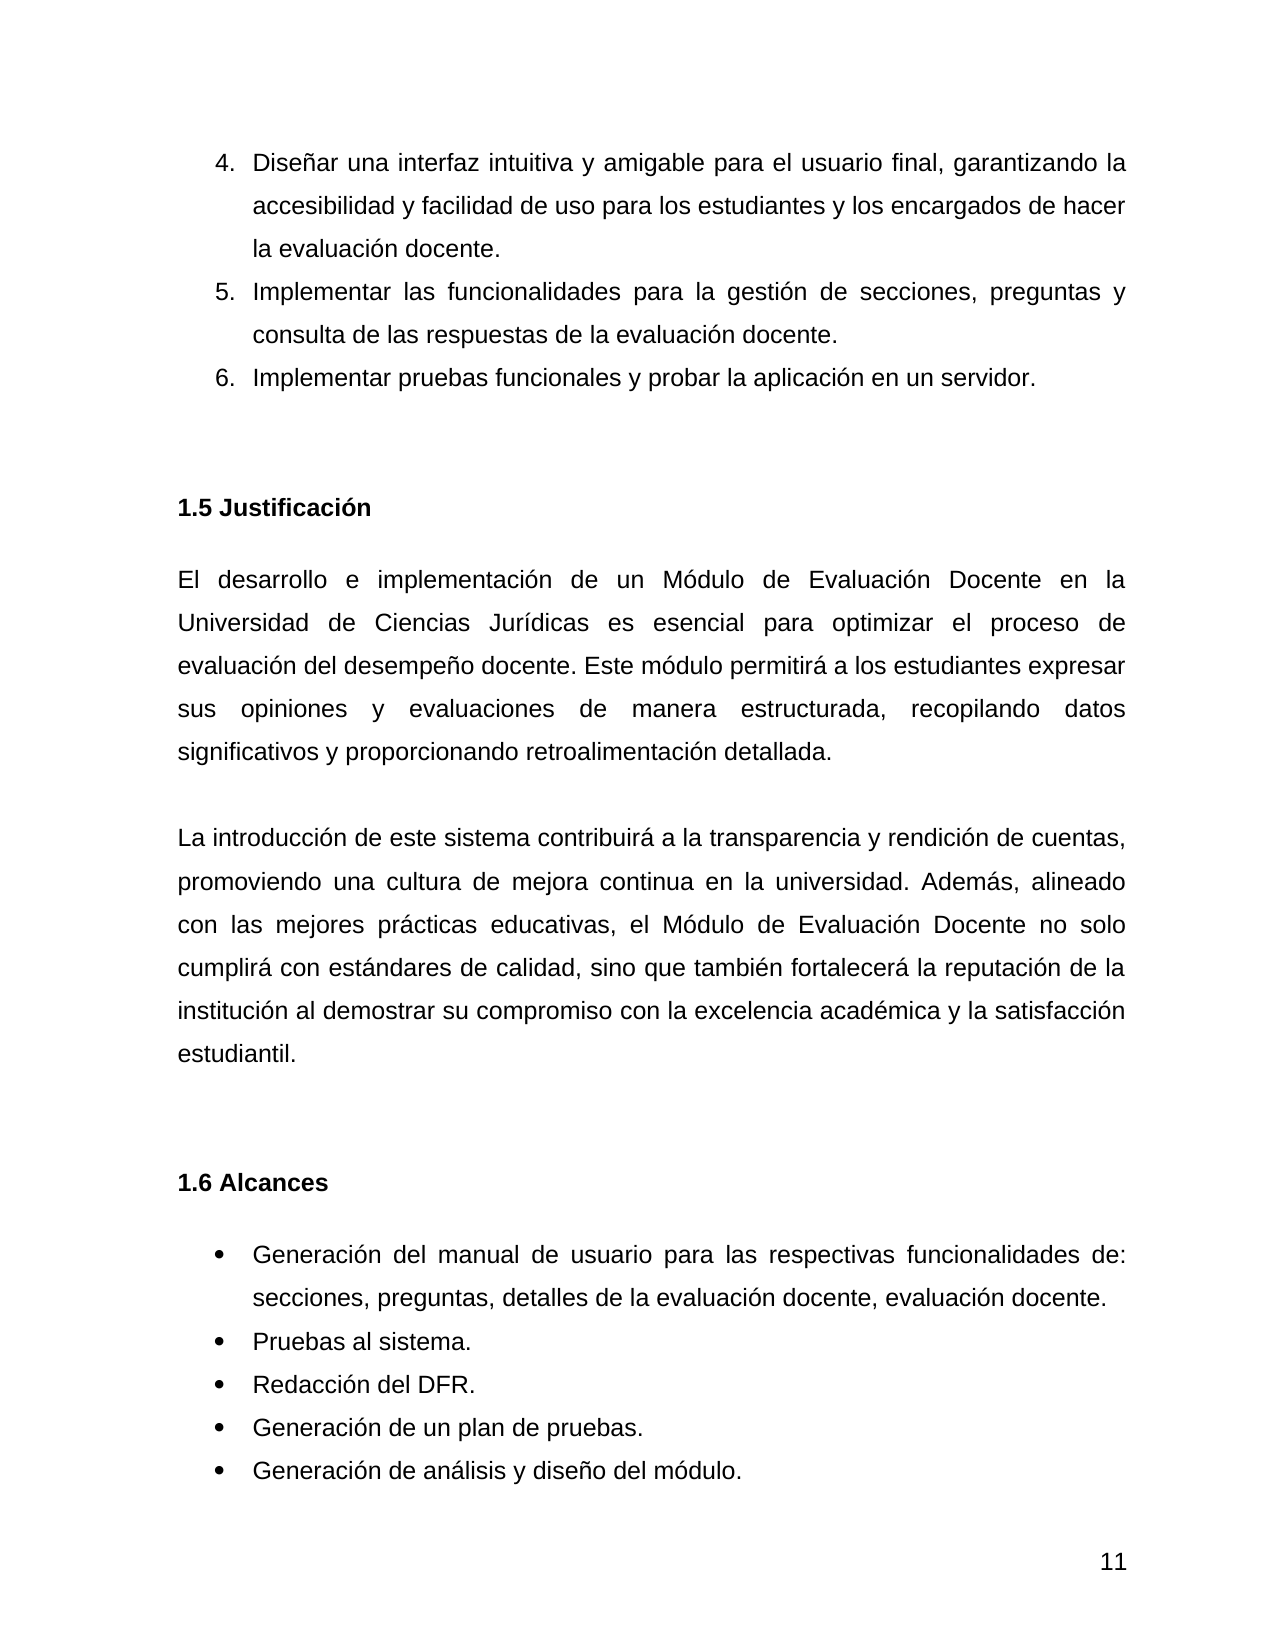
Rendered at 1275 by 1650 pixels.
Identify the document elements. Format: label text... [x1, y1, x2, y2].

text El desarrollo e implementación de un Módulo de Evaluación Docente en la Universidad de Ciencias Jurídicas es esencial para optimizar el proceso de evaluación del desempeño docente. Este módulo permitirá a los estudiantes expresar sus opiniones y evaluaciones de manera estructurada, recopilando datos significativos y proporcionando retroalimentación detallada. [177, 564, 1127, 766]
list Generación del manual de usuario para las respectivas funcionalidades de: secciones, preguntas, detalles de la evaluación docente, evaluación docente. [215, 1240, 1127, 1312]
list Pruebas al sistema. [215, 1327, 1127, 1355]
list Redacción del DFR. [215, 1370, 1127, 1399]
list Generación de un plan de pruebas. [215, 1413, 1127, 1442]
list Implementar pruebas funcionales y probar la aplicación en un servidor. [215, 363, 1127, 392]
list Generación de análisis y diseño del módulo. [215, 1456, 1127, 1485]
list Implementar las funcionalidades para la gestión de secciones, preguntas y consulta de las respuestas de la evaluación docente. [215, 277, 1127, 349]
text La introducción de este sistema contribuirá a la transparencia y rendición de cuentas, promoviendo una cultura de mejora continua en la universidad. Además, alineado con las mejores prácticas educativas, el Módulo de Evaluación Docente no solo cumplirá con estándares de calidad, sino que también fortalecerá la reputación de la institución al demostrar su compromiso con la excelencia académica y la satisfacción estudiantil. [177, 823, 1127, 1068]
subtitle Justificación [177, 493, 1127, 521]
subtitle Alcances [177, 1168, 1127, 1197]
list Diseñar una interfaz intuitiva y amigable para el usuario final, garantizando la accesibilidad y facilidad de uso para los estudiantes y los encargados de hacer la evaluación docente. [215, 148, 1127, 263]
